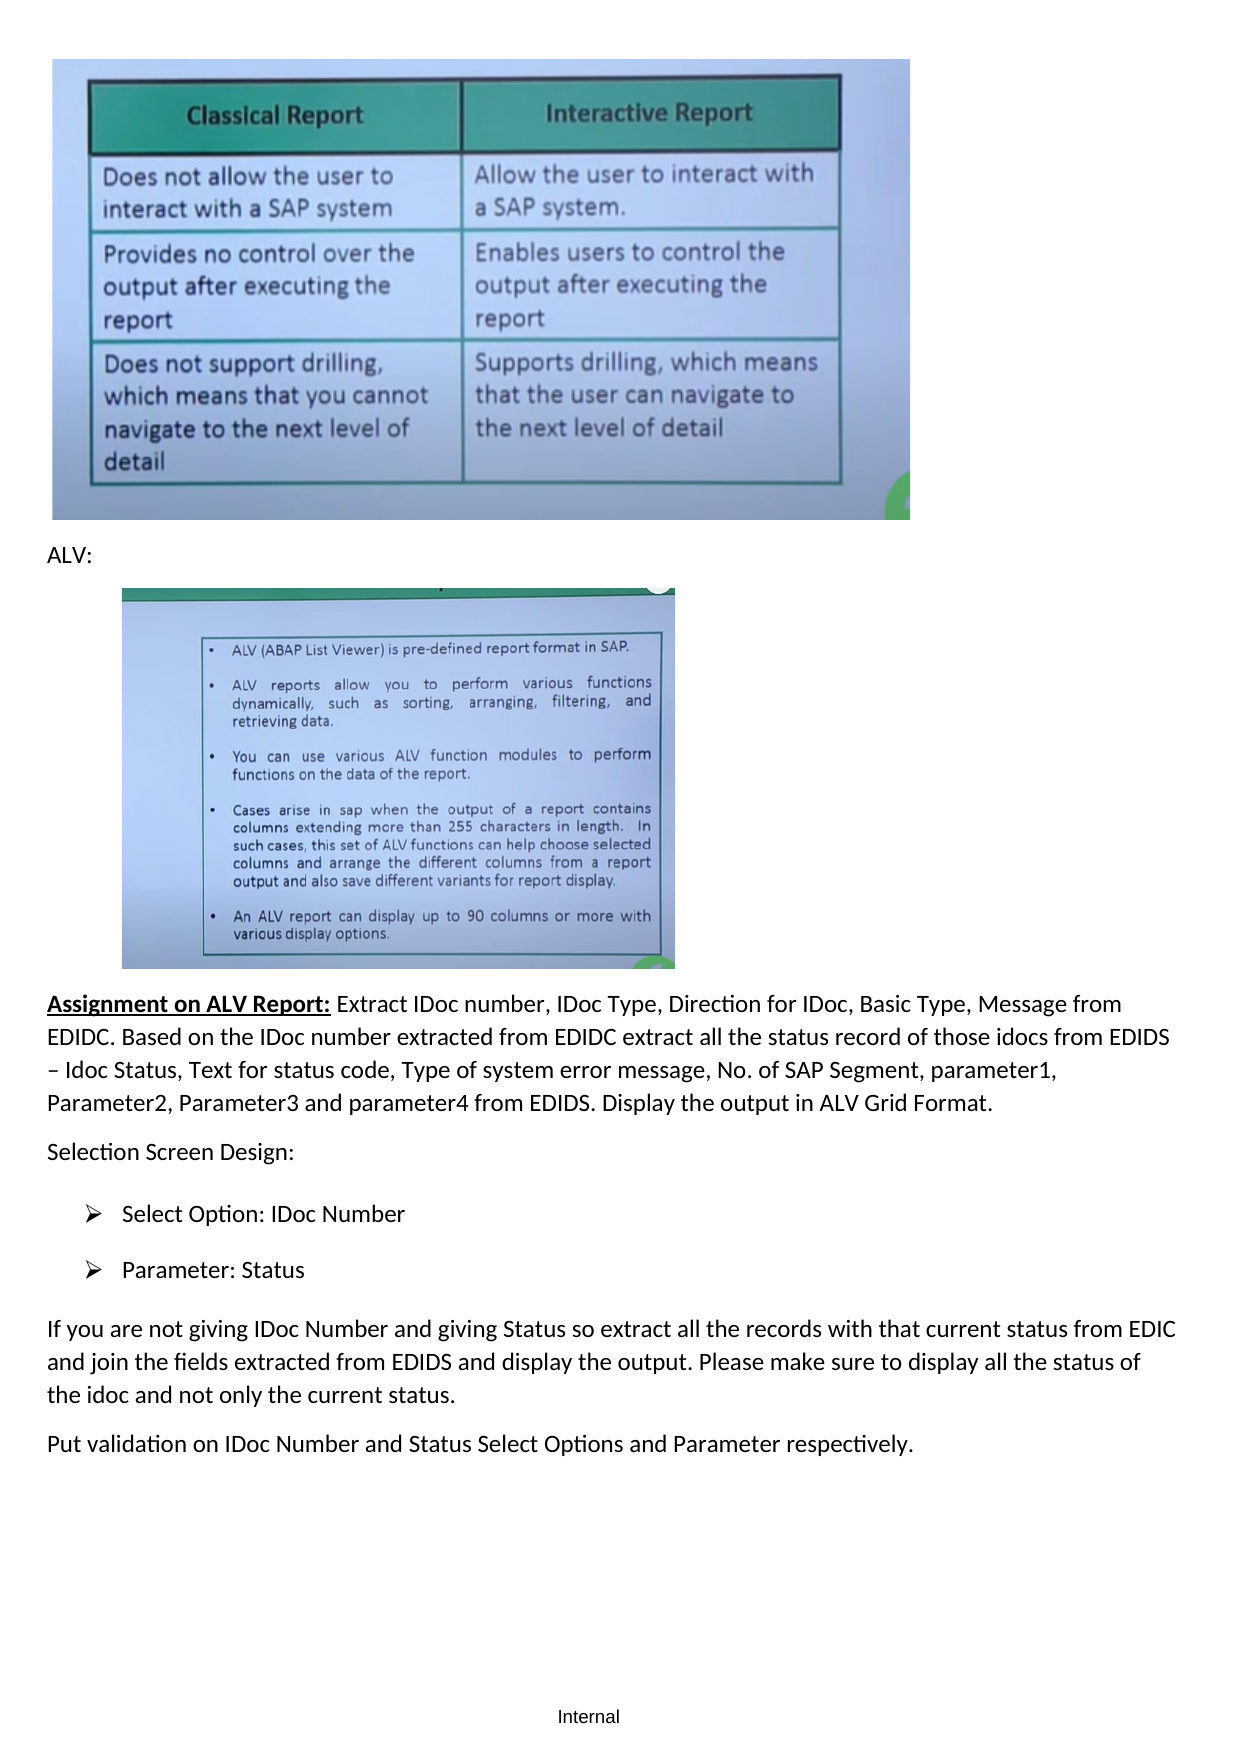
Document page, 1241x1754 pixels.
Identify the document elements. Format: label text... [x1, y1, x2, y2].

text ALV: [47, 539, 1181, 569]
picture [121, 588, 676, 969]
picture [52, 59, 911, 520]
list Select Option: IDoc Number [84, 1186, 1181, 1237]
list Parameter: Status [84, 1241, 1181, 1292]
text If you are not giving IDoc Number and giving Status so extract all the records with that current status from EDIC and join the fields extracted from EDIDS and display the output. Please make sure to display all the status of the idoc and not only the current status. [47, 1313, 1181, 1409]
text Put validation on IDoc Number and Status Select Options and Parameter respectively. [47, 1429, 1181, 1459]
text Selection Screen Design: [47, 1136, 1181, 1167]
text Assignment on ALV Report: Extract IDoc number, IDoc Type, Direction for IDoc, Basic Type, Message from EDIDC. Based on the IDoc number extracted from EDIDC extract all the status record of those idocs from EDIDS – Idoc Status, Text for status code, Type of system error message, No. of SAP Segment, parameter1, Parameter2, Parameter3 and parameter4 from EDIDS. Display the output in ALV Grid Format. [47, 988, 1181, 1117]
